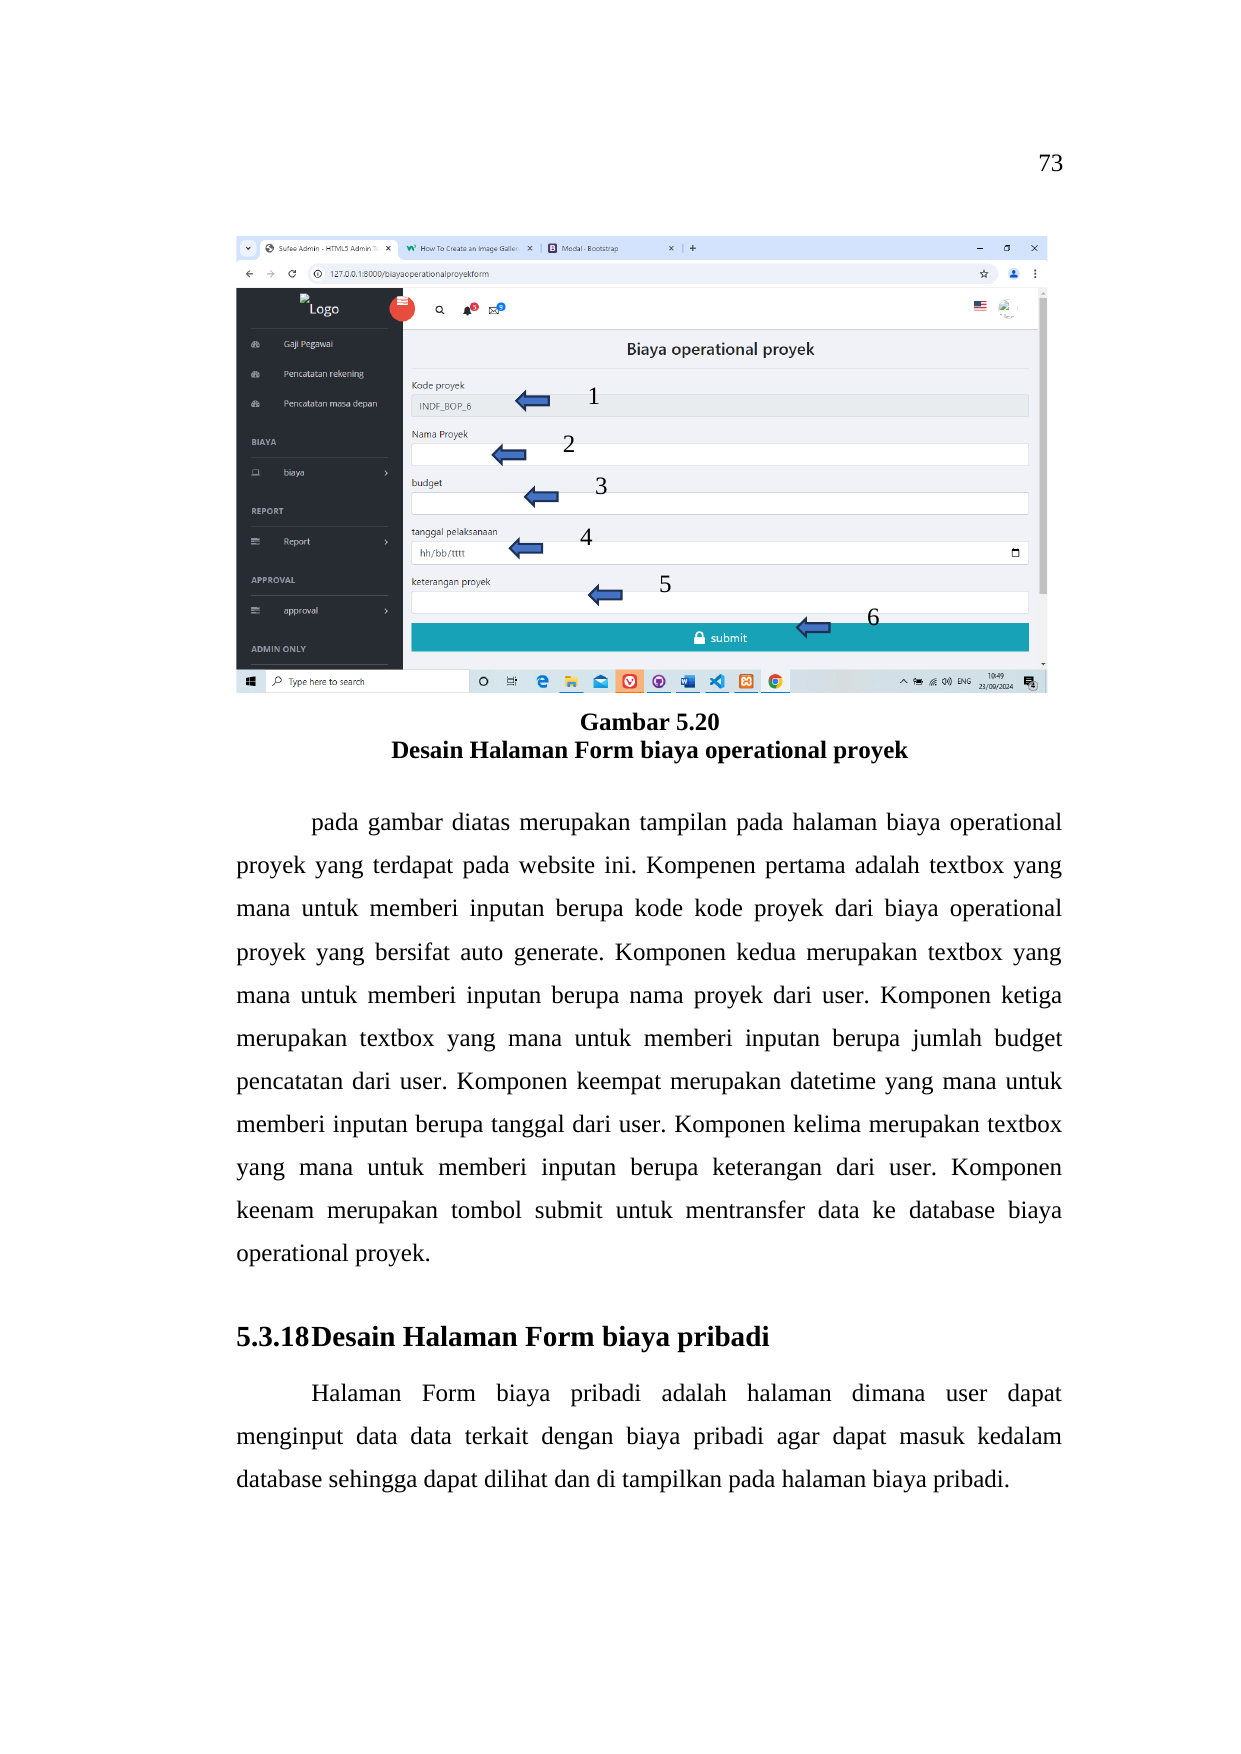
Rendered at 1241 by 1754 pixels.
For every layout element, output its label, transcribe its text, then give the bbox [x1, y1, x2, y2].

text Gambar 5.20 Desain Halaman Form biaya operational proyek [236, 707, 1063, 764]
picture [236, 236, 1048, 693]
text pada gambar diatas merupakan tampilan pada halaman biaya operational proyek yang terdapat pada website ini. Kompenen pertama adalah textbox yang mana untuk memberi inputan berupa kode kode proyek dari biaya operational proyek yang bersifat auto generate. Komponen kedua merupakan textbox yang mana untuk memberi inputan berupa nama proyek dari user. Komponen ketiga merupakan textbox yang mana untuk memberi inputan berupa jumlah budget pencatatan dari user. Komponen keempat merupakan datetime yang mana untuk memberi inputan berupa tanggal dari user. Komponen kelima merupakan textbox yang mana untuk memberi inputan berupa keterangan dari user. Komponen keenam merupakan tombol submit untuk mentransfer data ke database biaya operational proyek. [236, 807, 1063, 1267]
text Halaman Form biaya pribadi adalah halaman dimana user dapat menginput data data terkait dengan biaya pribadi agar dapat masuk kedalam database sehingga dapat dilihat dan di tampilkan pada halaman biaya pribadi. [236, 1378, 1063, 1493]
subtitle 5.3.18 Desain Halaman Form biaya pribadi [236, 1319, 1063, 1353]
